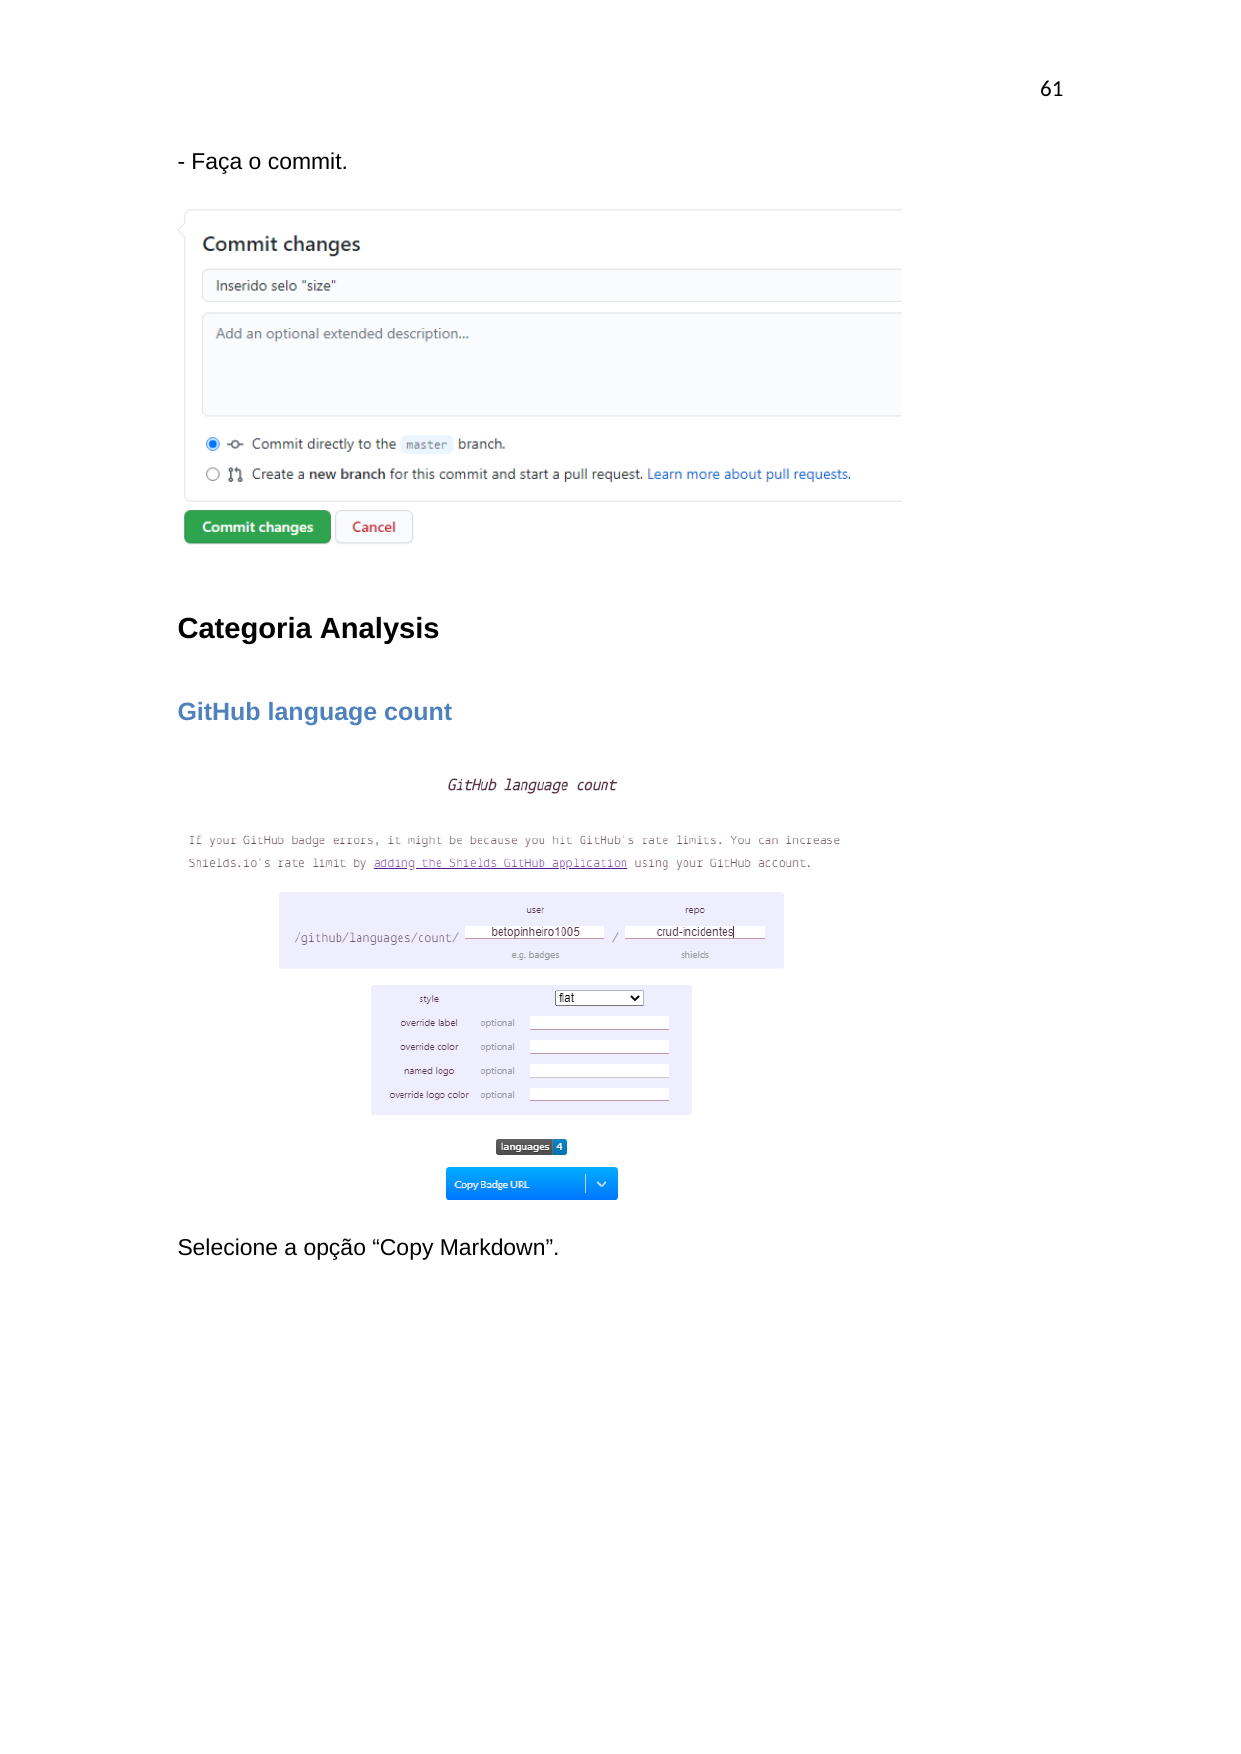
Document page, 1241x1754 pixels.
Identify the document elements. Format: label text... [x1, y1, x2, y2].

subtitle GitHub language count [177, 697, 1063, 726]
picture [177, 752, 847, 1208]
text Selecione a opção “Copy Markdown”. [177, 1233, 1063, 1260]
picture [177, 200, 902, 558]
subtitle Categoria Analysis [177, 611, 1063, 644]
text - Faça o commit. [177, 148, 1063, 174]
